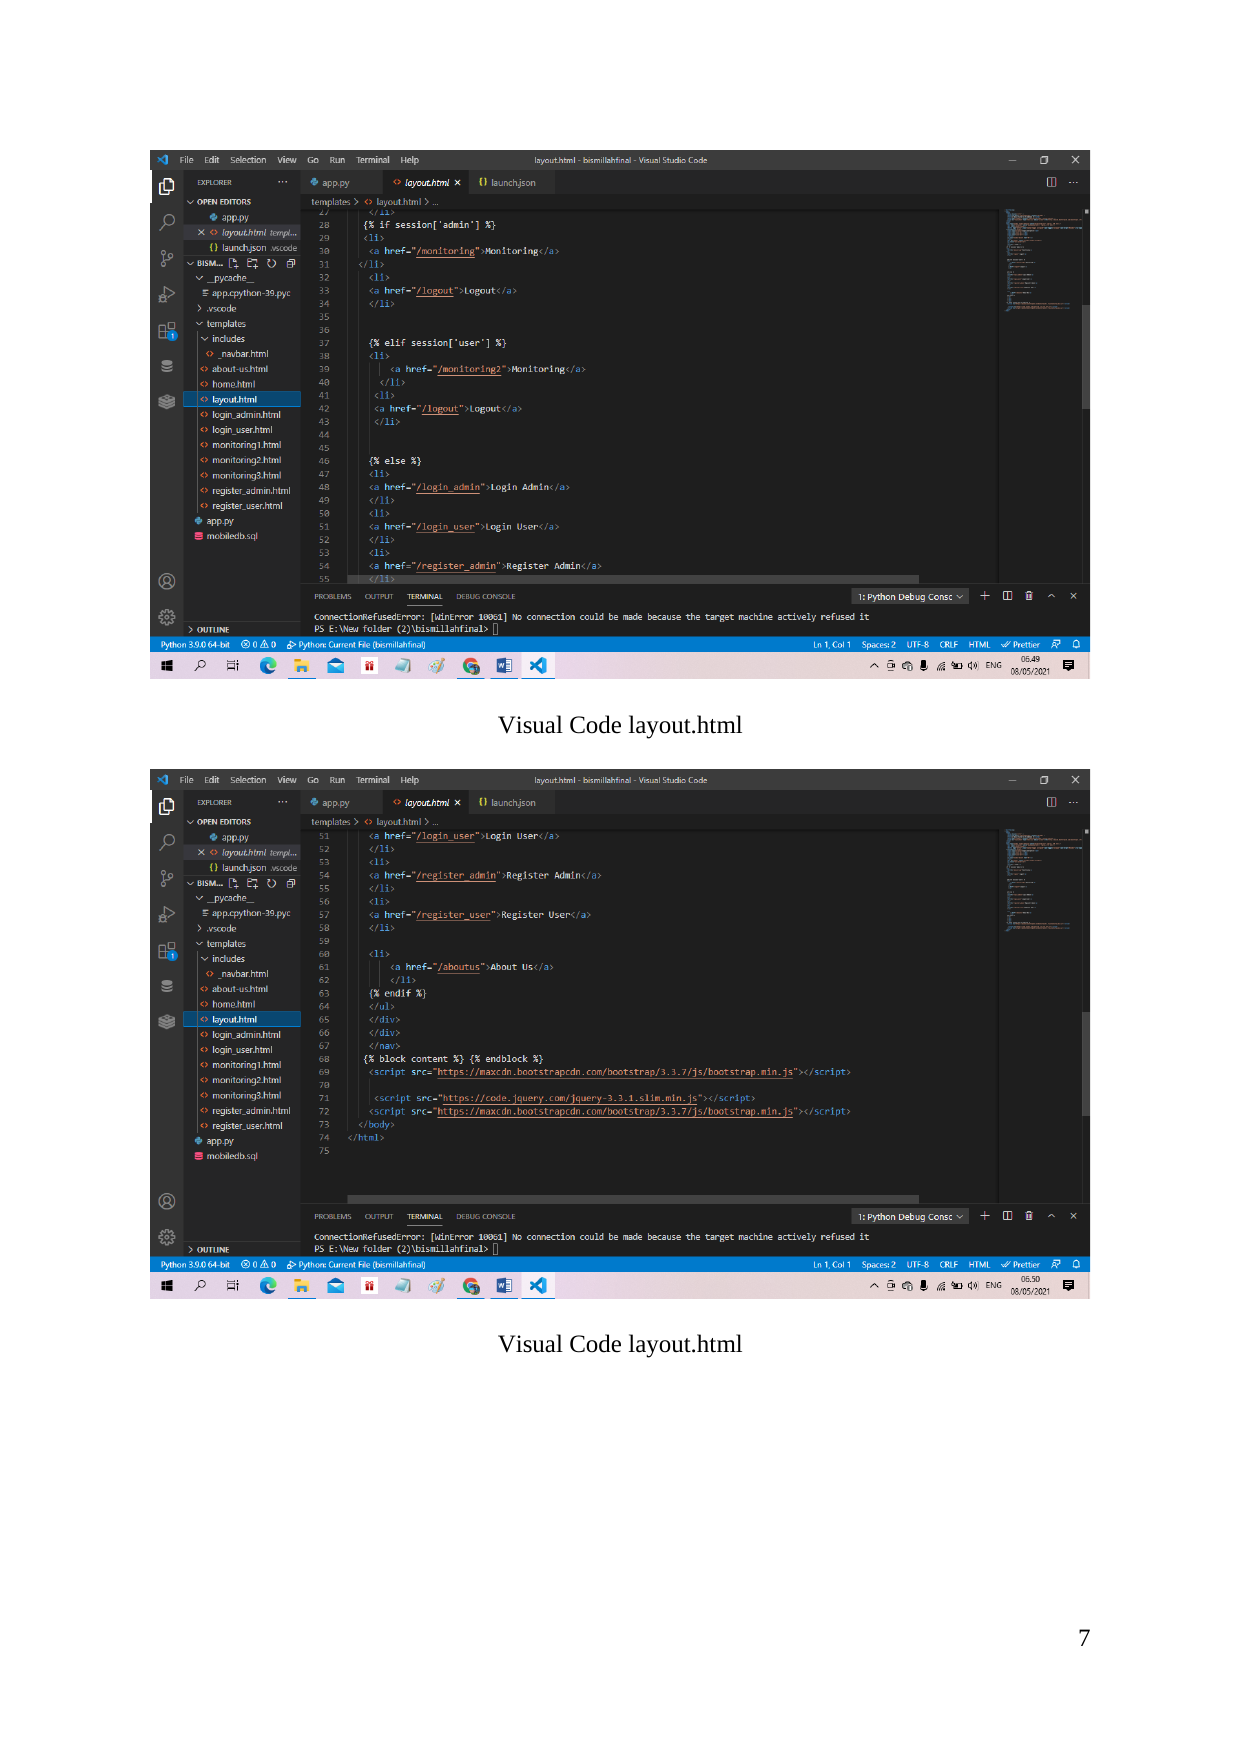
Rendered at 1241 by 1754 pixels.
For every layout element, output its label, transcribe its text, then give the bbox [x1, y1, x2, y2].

text Visual Code layout.html [150, 710, 1090, 738]
text Visual Code layout.html [150, 1329, 1090, 1358]
picture [150, 769, 1091, 1299]
picture [150, 150, 1091, 679]
